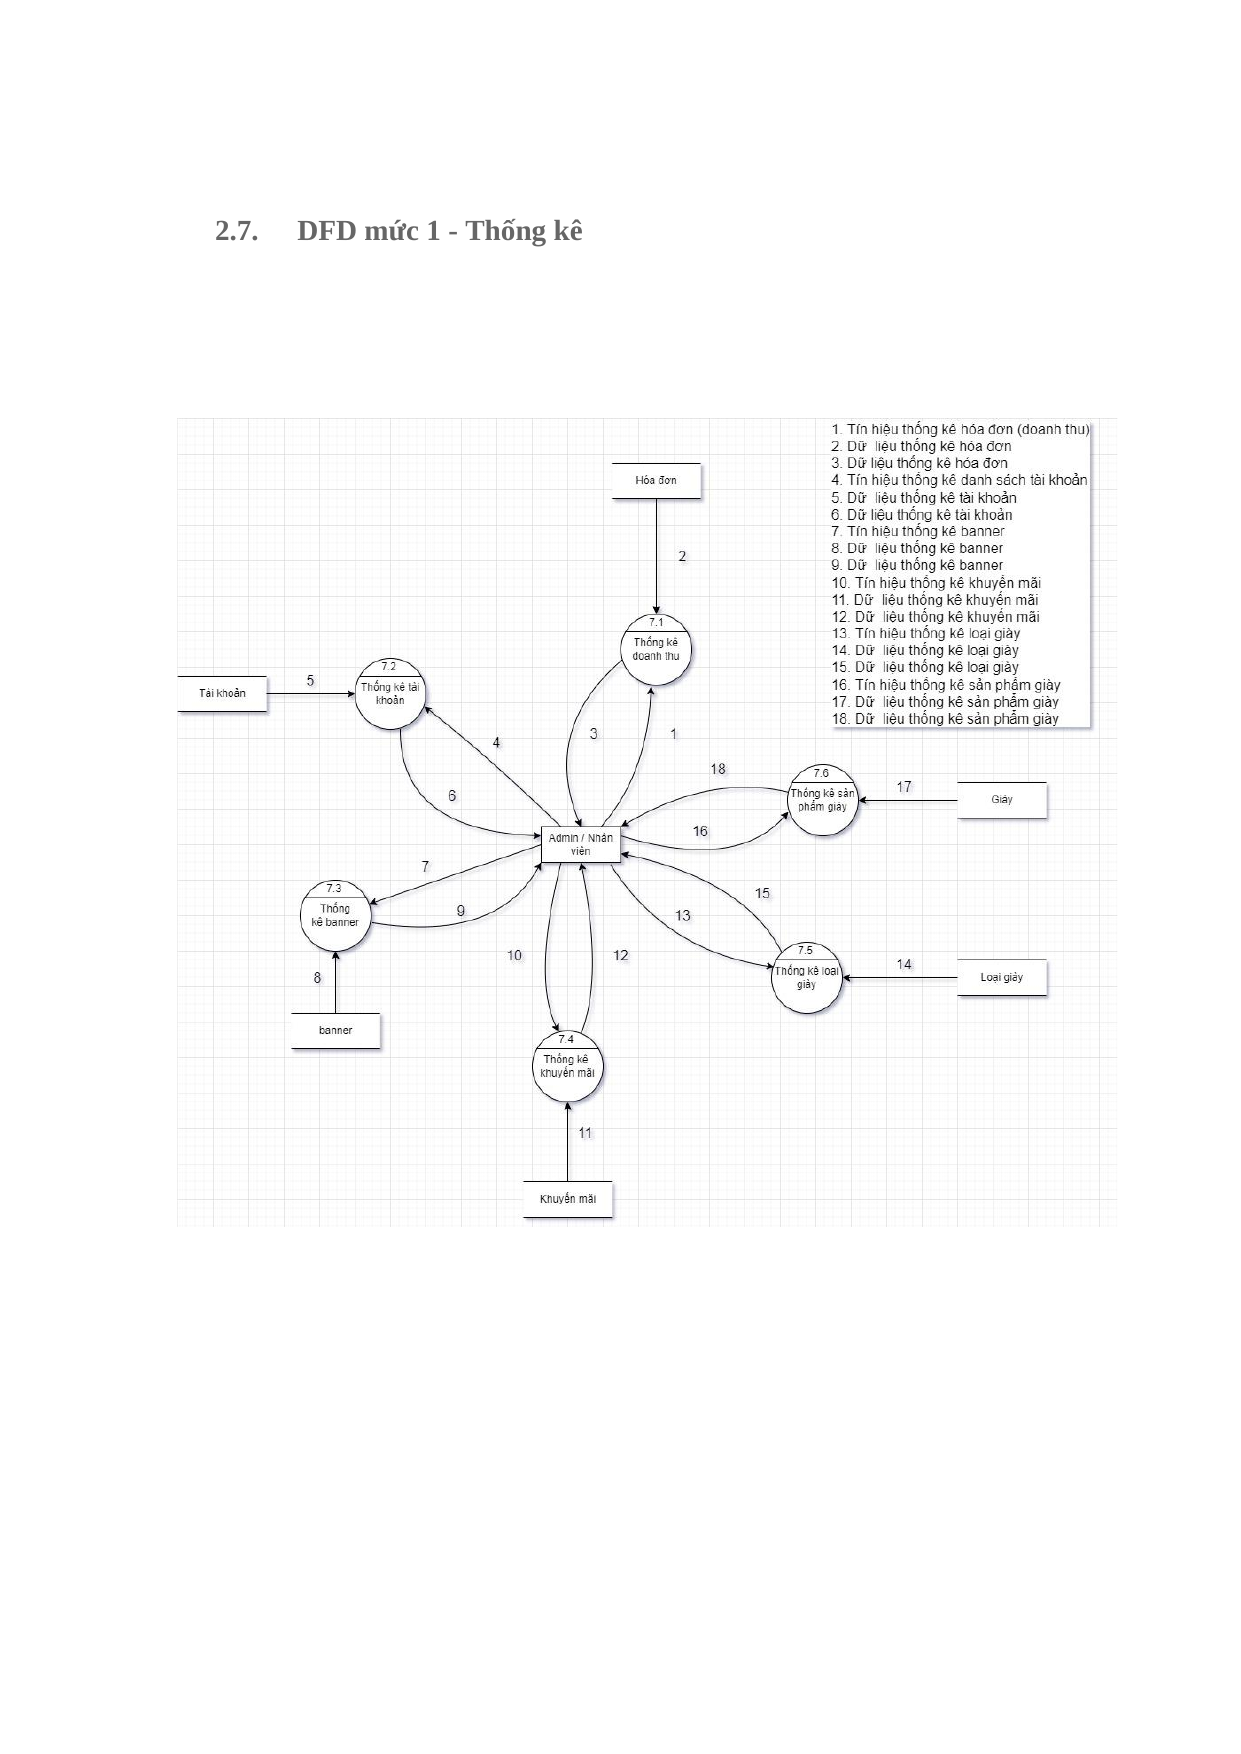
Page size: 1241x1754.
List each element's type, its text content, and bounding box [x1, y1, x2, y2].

subtitle DFD mức 1 - Thống kê [215, 213, 1122, 247]
picture [177, 418, 1118, 1227]
